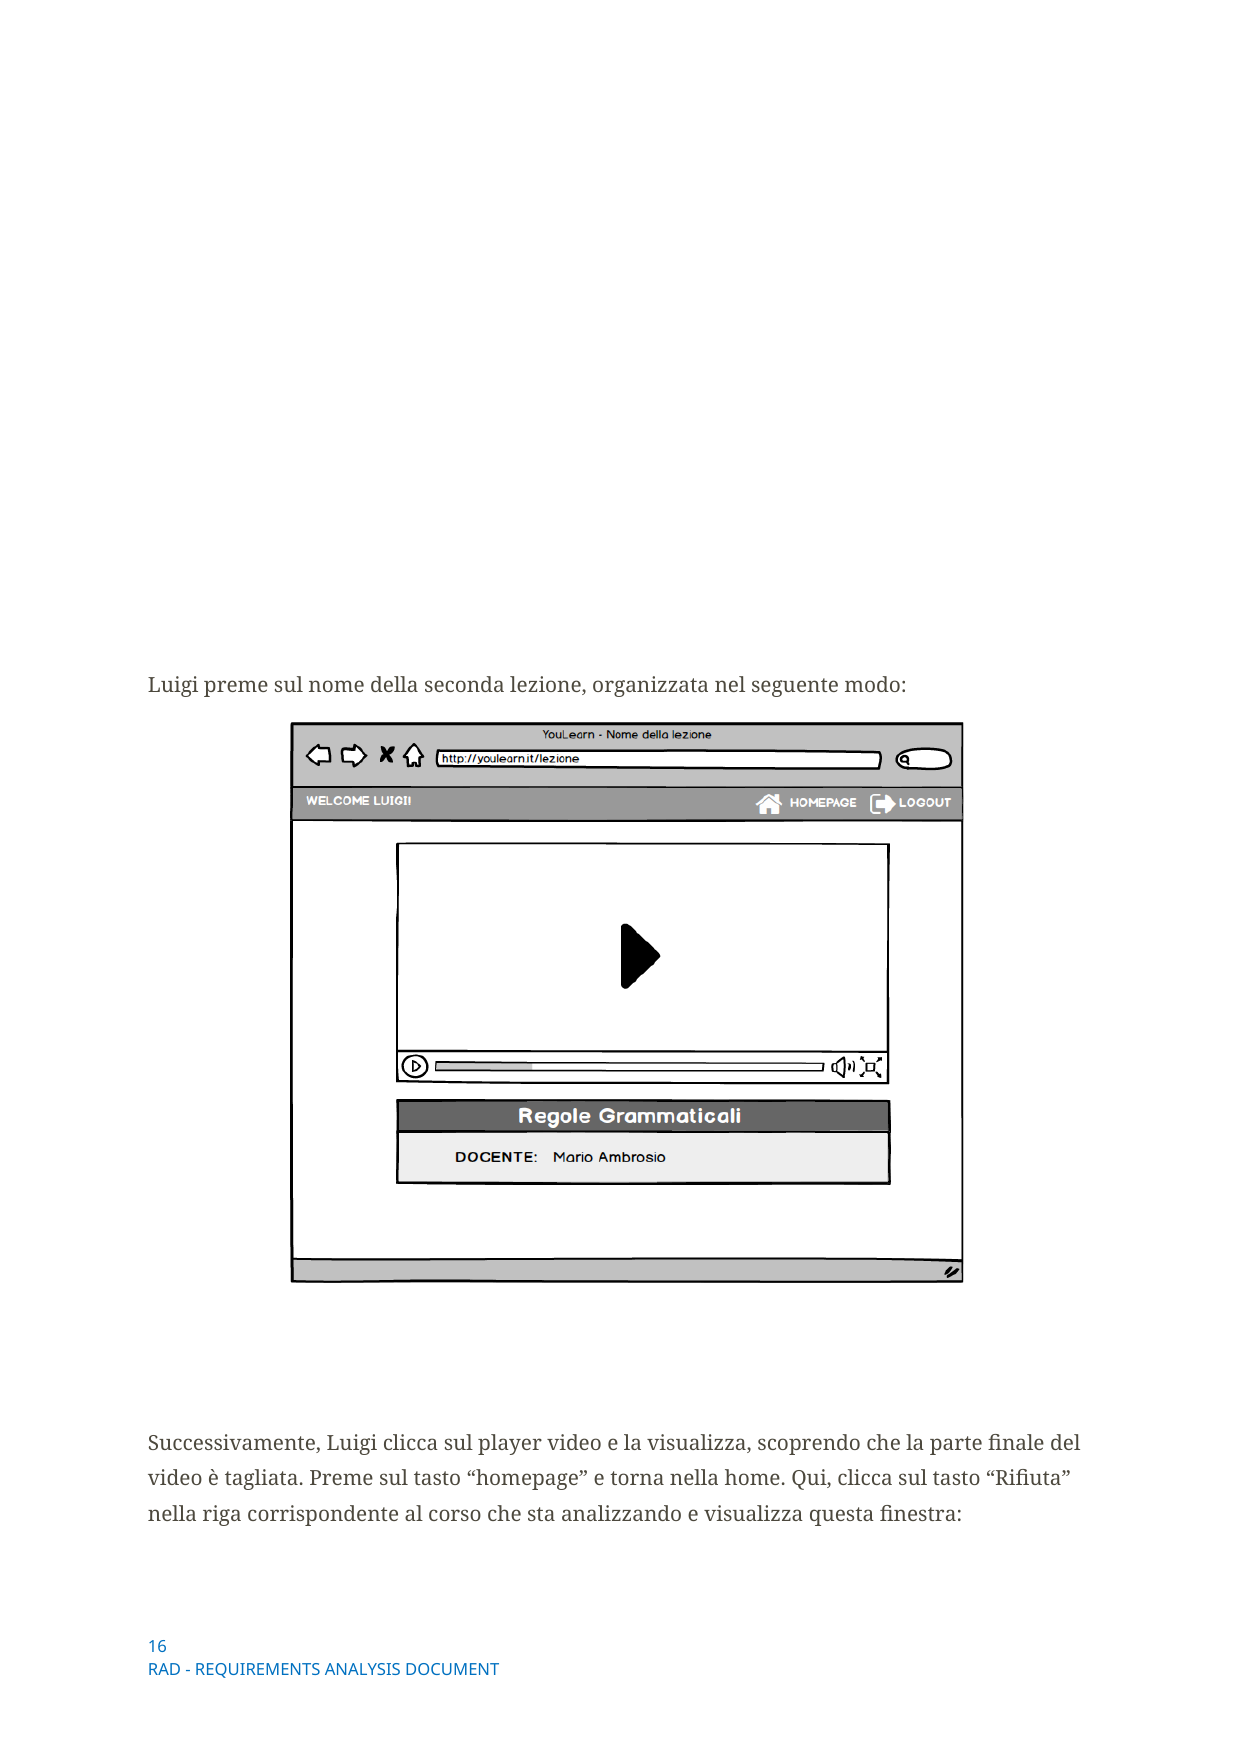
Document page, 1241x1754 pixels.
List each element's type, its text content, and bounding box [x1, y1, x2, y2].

text Luigi preme sul nome della seconda lezione, organizzata nel seguente modo: [148, 670, 1092, 699]
picture [290, 722, 964, 1283]
text Successivamente, Luigi clicca sul player video e la visualizza, scoprendo che la parte finale del video è tagliata. Preme sul tasto “homepage” e torna nella home. Qui, clicca sul tasto “Rifiuta” nella riga corrispondente al corso che sta analizzando e visualizza questa finestra: [148, 1428, 1092, 1527]
